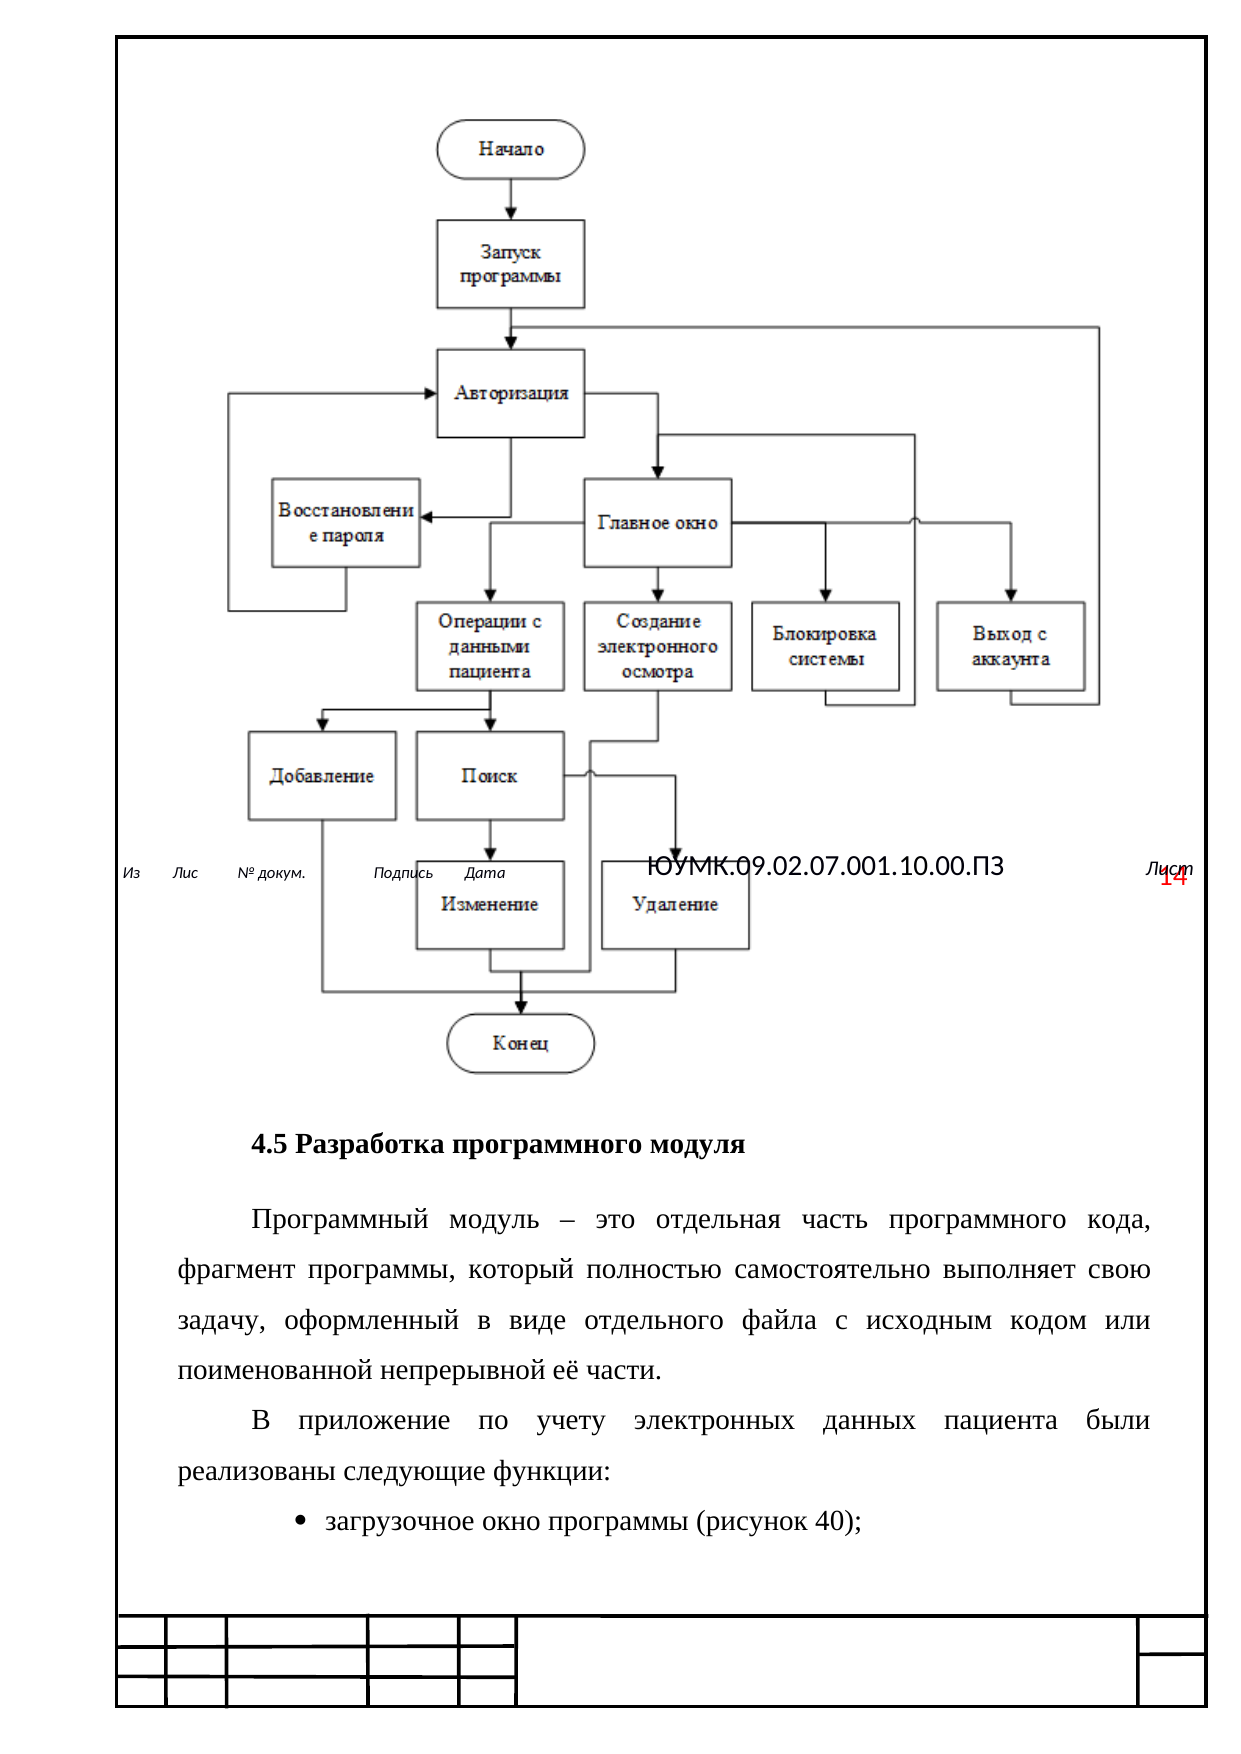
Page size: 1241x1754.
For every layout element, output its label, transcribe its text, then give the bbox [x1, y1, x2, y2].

list загрузочное окно программы (рисунок 40); [177, 1503, 1152, 1537]
picture [226, 118, 1102, 1075]
text Программный модуль – это отдельная часть программного кода, фрагмент программы, который полностью самостоятельно выполняет свою задачу, оформленный в виде отдельного файла с исходным кодом или поименованной непрерывной её части. [177, 1201, 1152, 1386]
list В приложение по учету электронных данных пациента были реализованы следующие функции: [177, 1402, 1152, 1486]
text 4.5 Разработка программного модуля [177, 1126, 1152, 1159]
